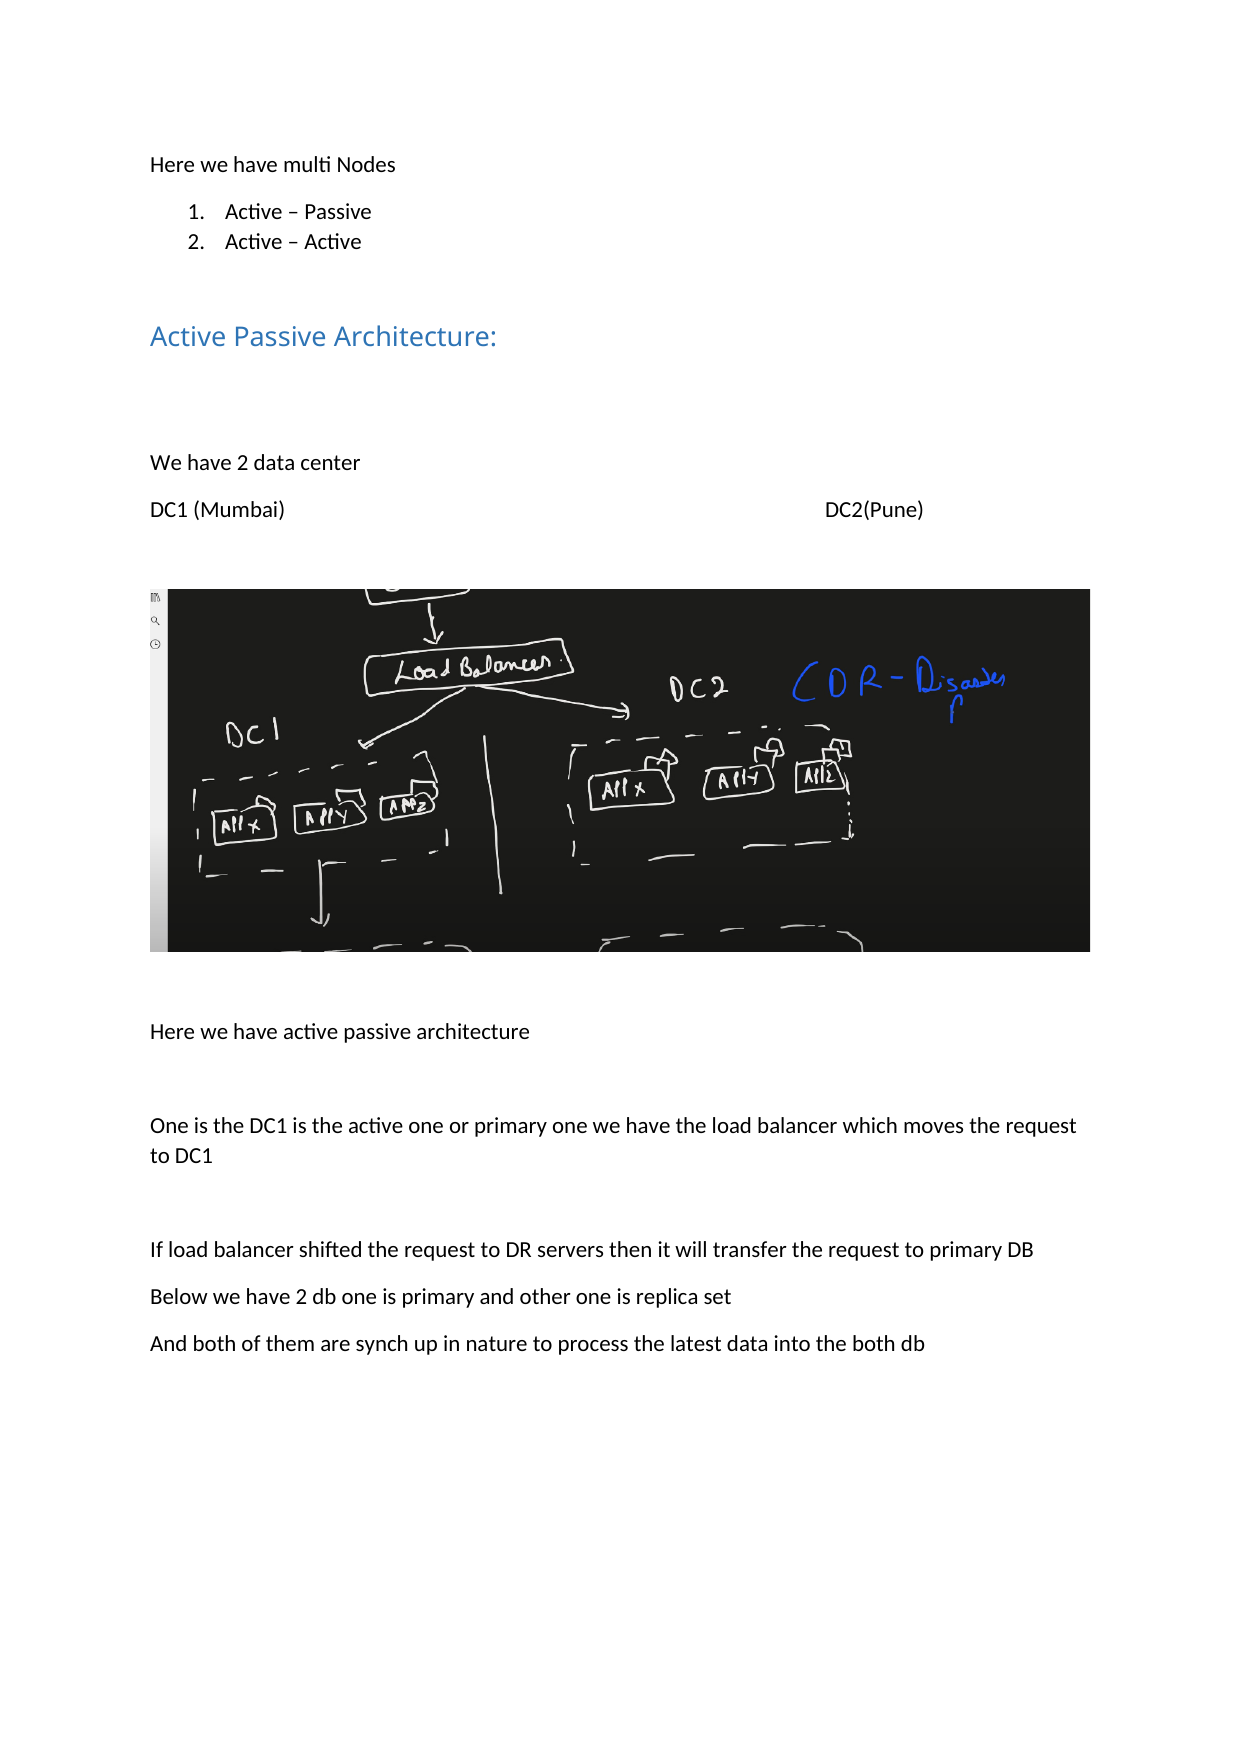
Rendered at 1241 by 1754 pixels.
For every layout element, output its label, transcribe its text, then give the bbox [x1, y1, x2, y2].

text DC1 (Mumbai) DC2(Pune) [150, 495, 1090, 523]
picture [150, 589, 1091, 952]
text We have 2 data center [150, 448, 1090, 477]
list Active – Active [187, 227, 1090, 255]
text If load balancer shifted the request to DR servers then it will transfer the request to primary DB [150, 1235, 1090, 1263]
list Active – Passive [187, 197, 1090, 225]
text And both of them are synch up in nature to process the latest data into the both db [150, 1329, 1090, 1357]
text Below we have 2 db one is primary and other one is replica set [150, 1282, 1090, 1310]
text Here we have active passive architecture [150, 1017, 1090, 1046]
text One is the DC1 is the active one or primary one we have the load balancer which moves the request to DC1 [150, 1111, 1090, 1169]
text Here we have multi Nodes [150, 150, 1090, 178]
subtitle Active Passive Architecture: [150, 318, 1090, 355]
